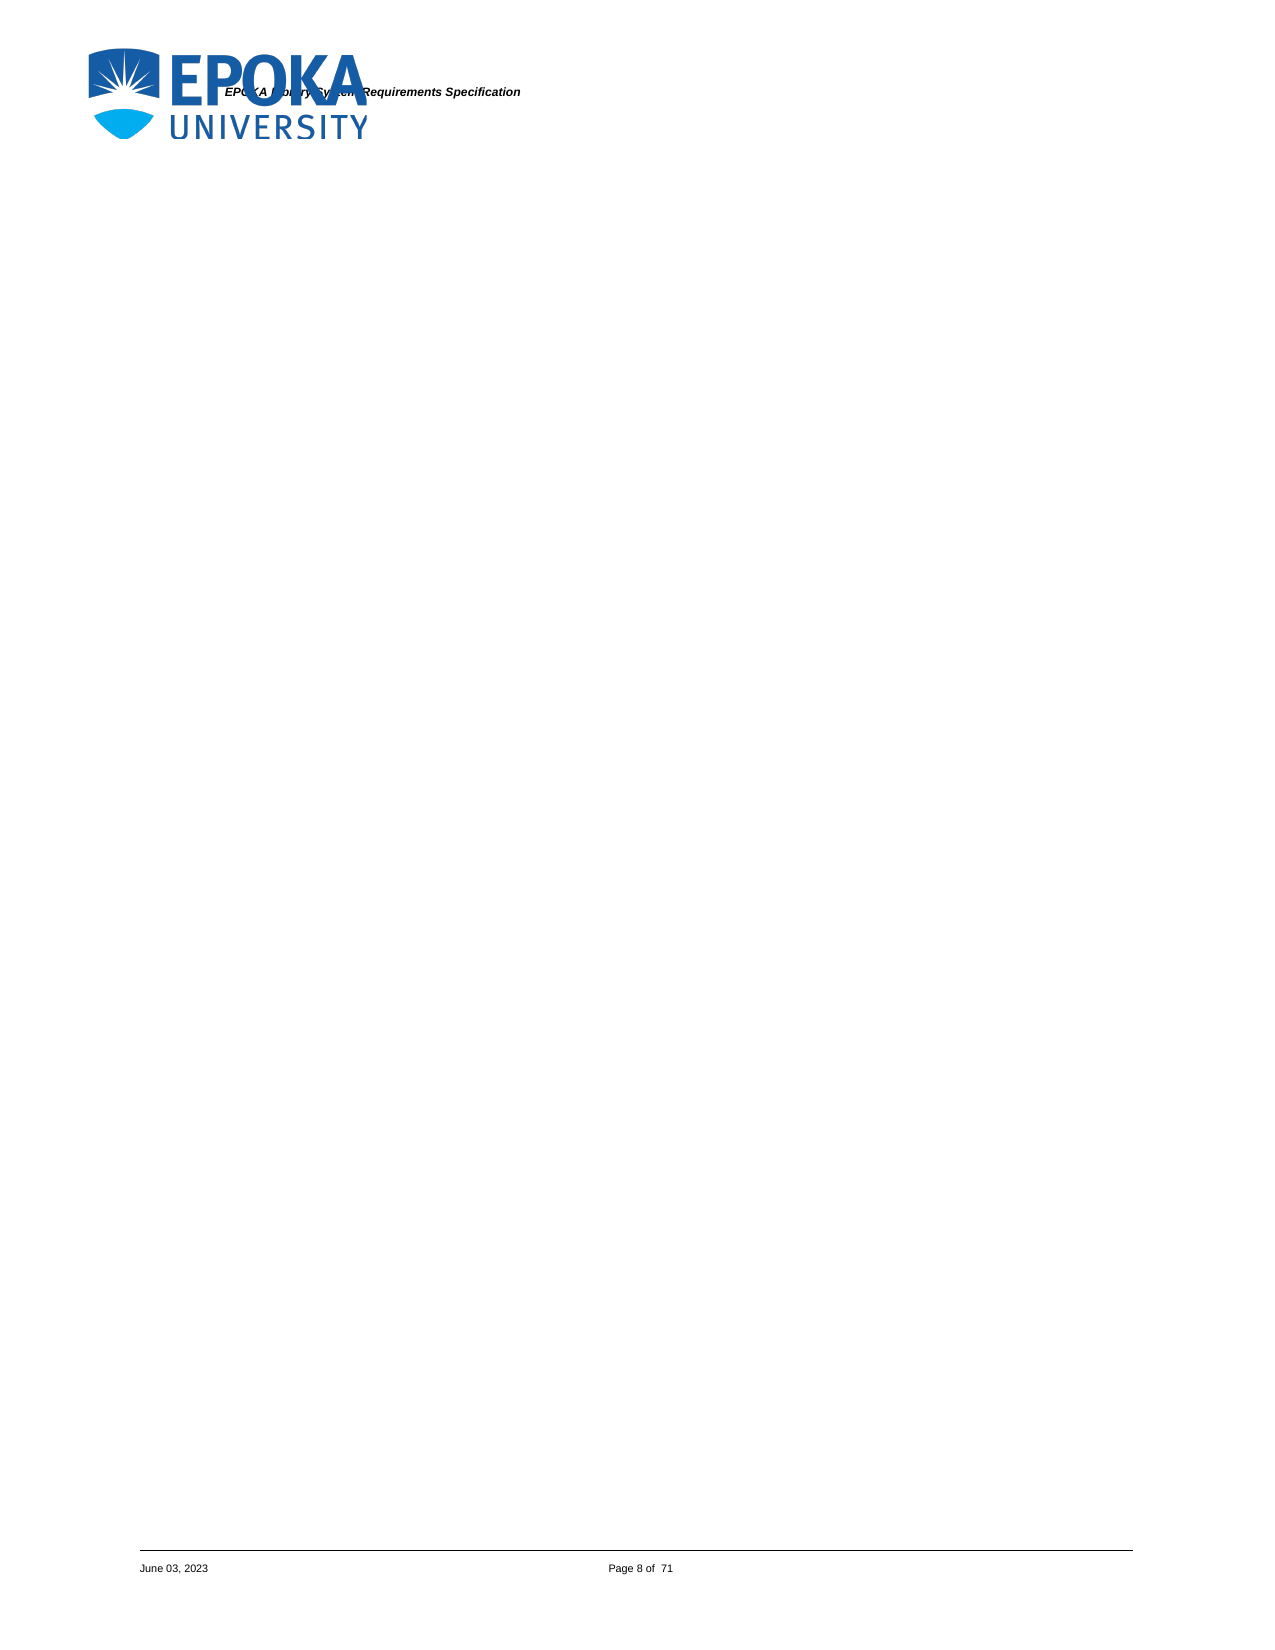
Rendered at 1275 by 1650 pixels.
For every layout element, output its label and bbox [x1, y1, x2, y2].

picture [88, 48, 367, 139]
